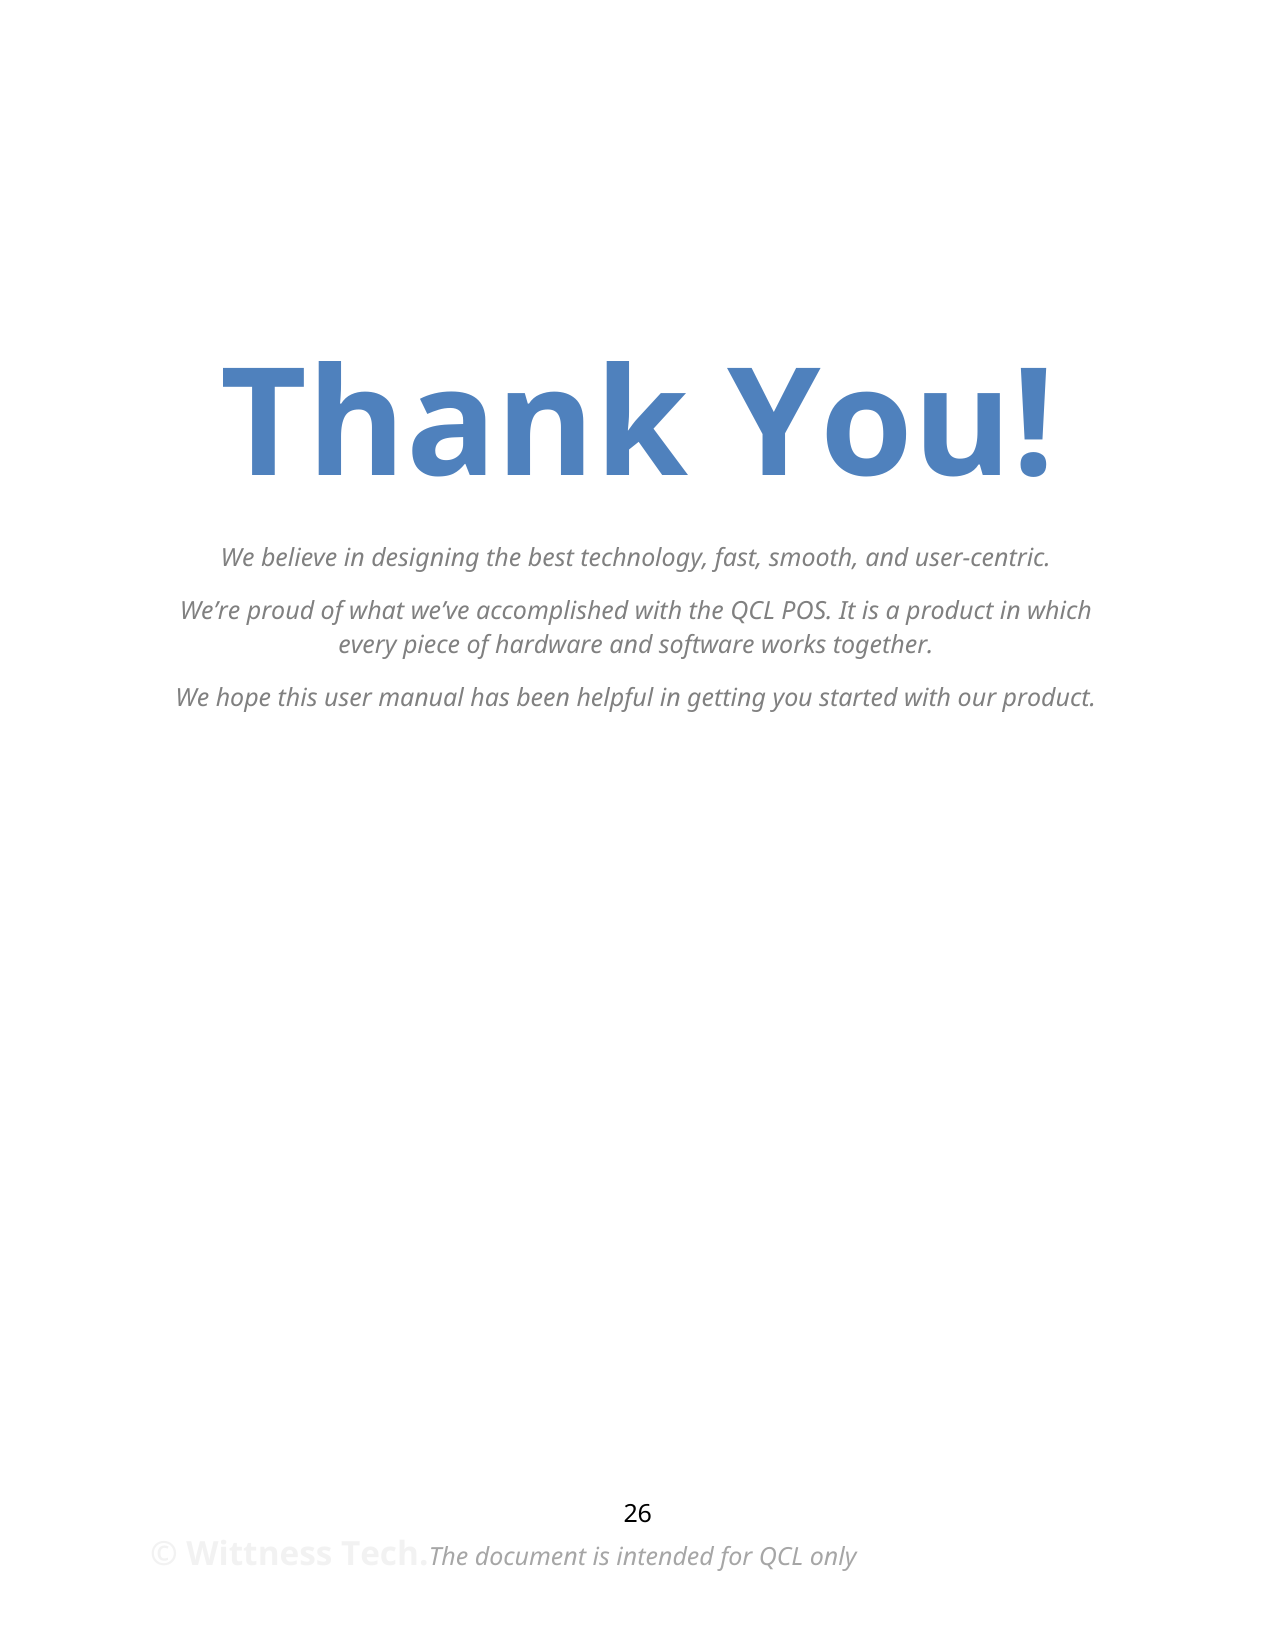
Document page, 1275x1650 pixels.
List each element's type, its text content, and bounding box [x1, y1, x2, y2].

text We hope this user manual has been helpful in getting you started with our product. [150, 679, 1125, 713]
text Thank You! [150, 315, 1125, 519]
text We’re proud of what we’ve accomplished with the QCL POS. It is a product in which every piece of hardware and software works together. [150, 593, 1125, 661]
text We believe in designing the best technology, fast, smooth, and user-centric. [150, 540, 1125, 574]
